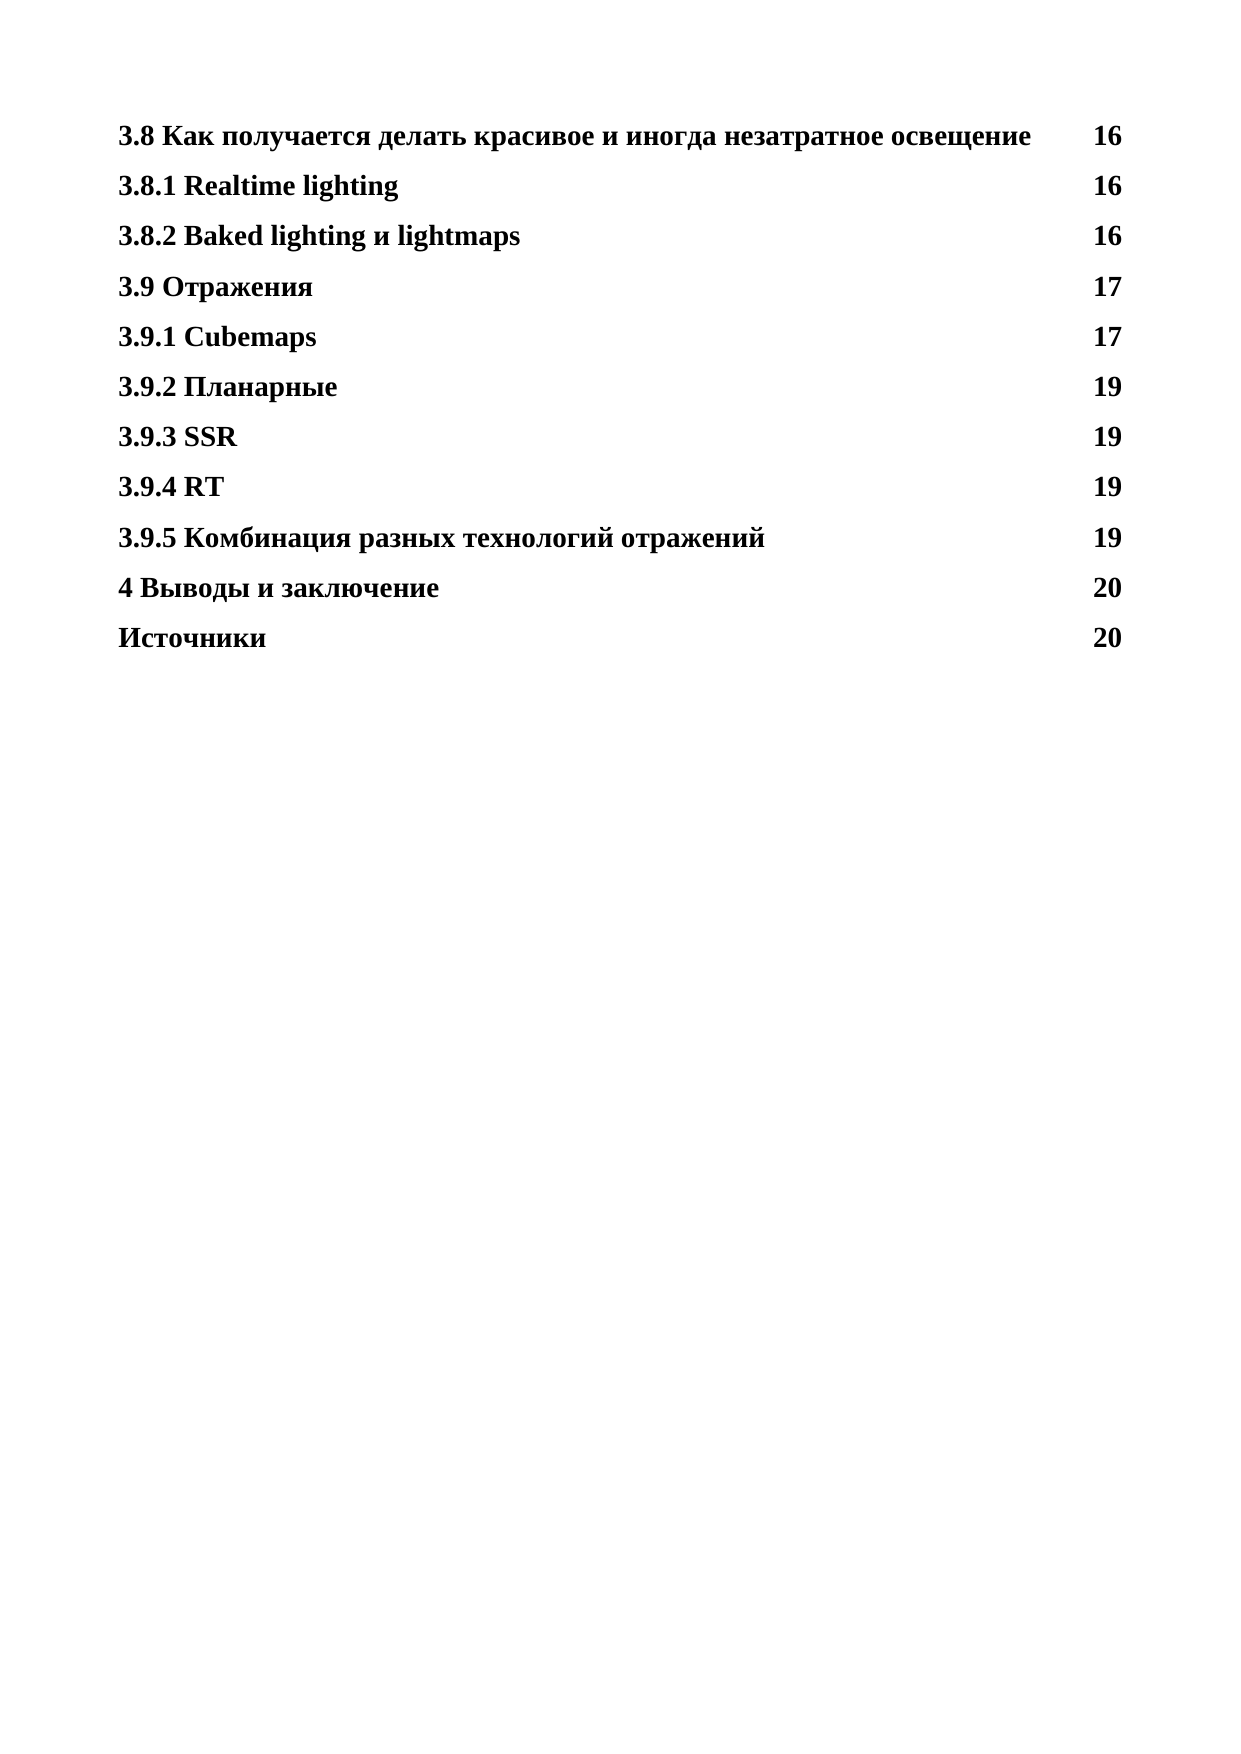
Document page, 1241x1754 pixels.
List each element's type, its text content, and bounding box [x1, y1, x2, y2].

text 3.8.1 Realtime lighting 16 [118, 168, 1122, 202]
text 3.9.3 SSR 19 [118, 419, 1122, 453]
text 3.9.2 Планарные 19 [118, 369, 1122, 403]
text 3.9.5 Комбинация разных технологий отражений 19 [118, 520, 1122, 553]
text 3.9 Отражения 17 [118, 269, 1122, 302]
text 3.8 Как получается делать красивое и иногда незатратное освещение 16 [118, 118, 1122, 152]
text 3.8.2 Baked lighting и lightmaps 16 [118, 218, 1122, 252]
text 3.9.1 Cubemaps 17 [118, 319, 1122, 352]
text Источники 20 [118, 620, 1122, 654]
text 4 Выводы и заключение 20 [118, 570, 1122, 603]
text 3.9.4 RT 19 [118, 469, 1122, 503]
